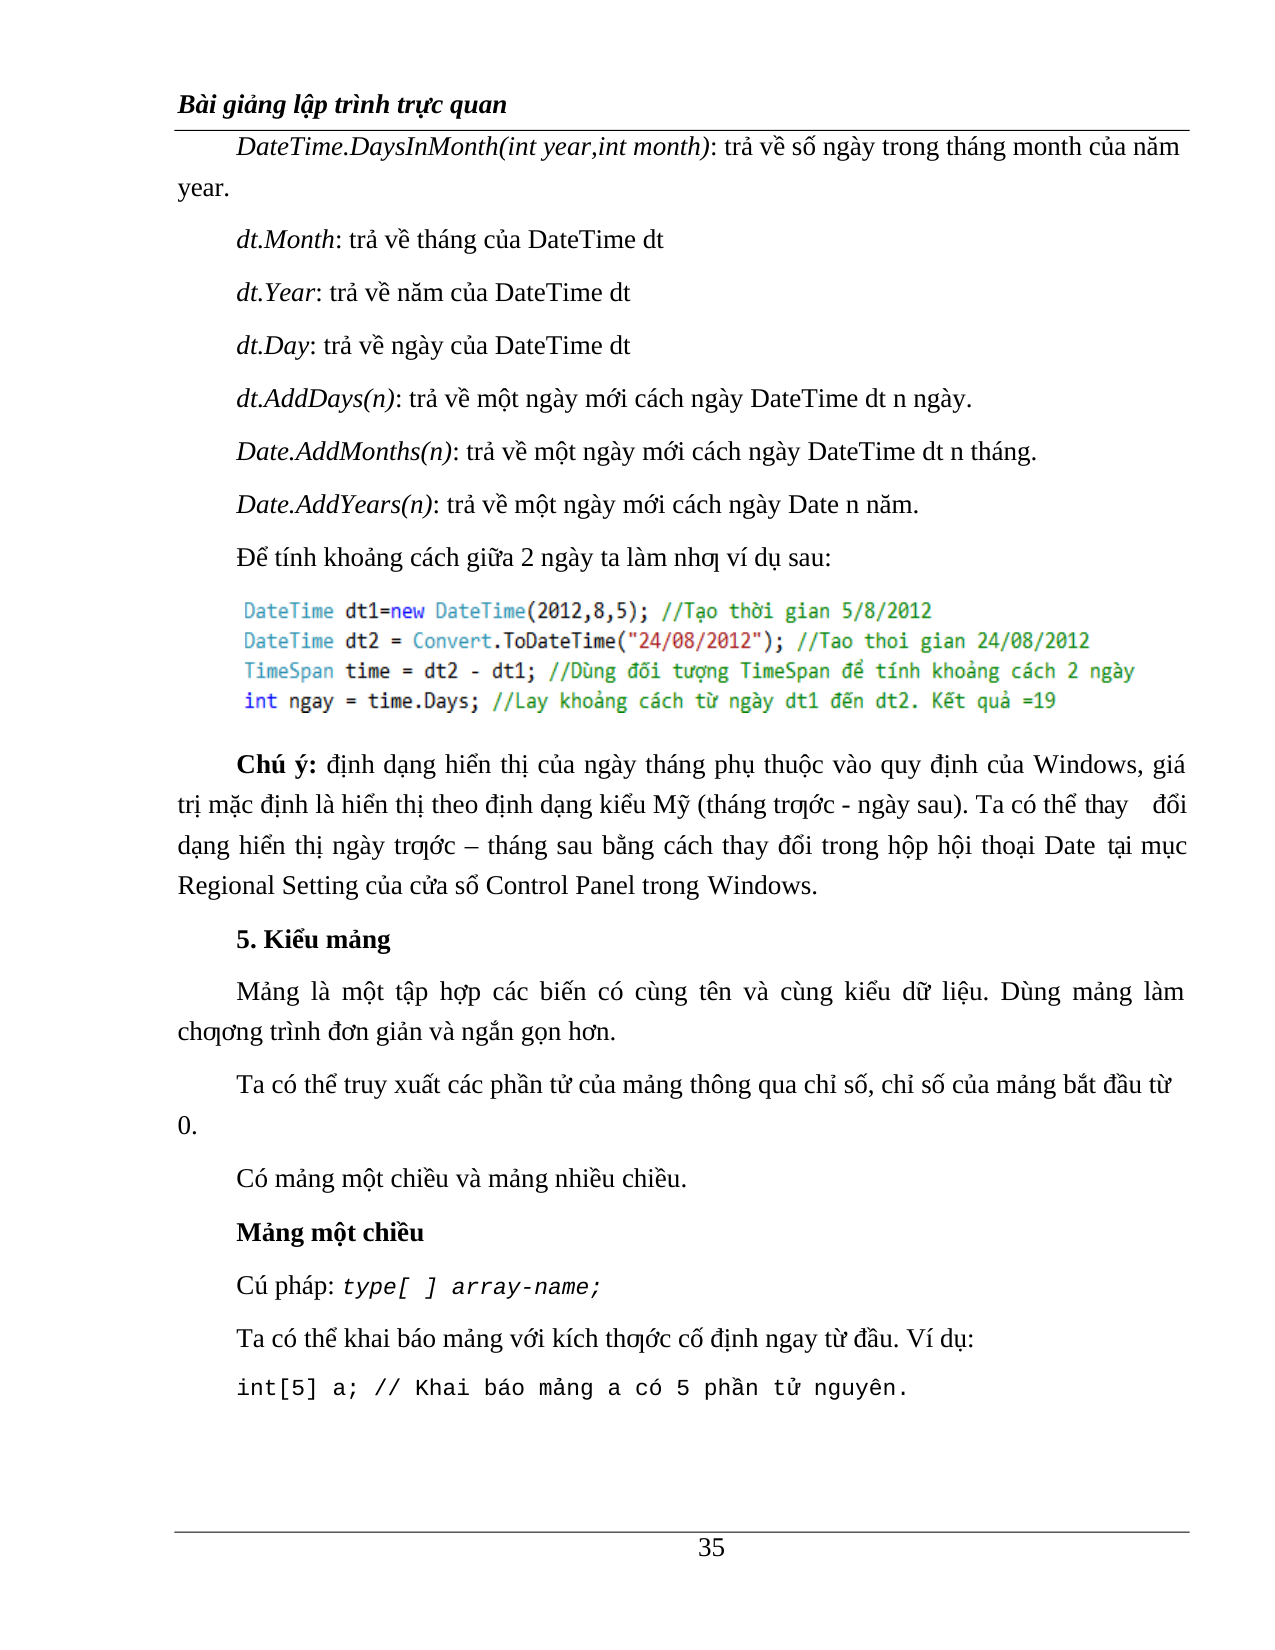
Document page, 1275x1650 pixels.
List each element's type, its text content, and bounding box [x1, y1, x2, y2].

text Để tính khoảng cách giữa 2 ngày ta làm nhƣ ví dụ sau: [236, 542, 1239, 573]
text DateTime.DaysInMonth(int year,int month): trả về số ngày trong tháng month của năm [236, 130, 1239, 161]
text Cú pháp: type[ ] array-name; [236, 1269, 1239, 1302]
text Chú ý: định dạng hiển thị của ngày tháng phụ thuộc vào quy định của Windows, giá trị mặc định là hiển thị theo định dạng kiểu Mỹ (tháng trƣớc - ngày sau). Ta có thể thay đổi dạng hiển thị ngày trƣớc – tháng sau bằng cách thay đổi trong hộp hội thoại Date tại mục Regional Setting của cửa sổ Control Panel trong Windows. [177, 748, 1187, 900]
subtitle Mảng một chiều [236, 1216, 1239, 1247]
text Có mảng một chiều và mảng nhiều chiều. [236, 1162, 1239, 1193]
text Ta có thể truy xuất các phần tử của mảng thông qua chỉ số, chỉ số của mảng bắt đầu từ [236, 1068, 1239, 1100]
text dt.Month: trả về tháng của DateTime dt dt.Year: trả về năm của DateTime dt dt.Day: trả về ngày của DateTime dt [236, 224, 666, 361]
text dt.AddDays(n): trả về một ngày mới cách ngày DateTime dt n ngày. Date.AddMonths(n): trả về một ngày mới cách ngày DateTime dt n tháng. Date.AddYears(n): trả về một ngày mới cách ngày Date n năm. [236, 383, 1040, 519]
picture [244, 601, 1135, 713]
text Mảng là một tập hợp các biến có cùng tên và cùng kiểu dữ liệu. Dùng mảng làm chƣơng trình đơn giản và ngắn gọn hơn. [177, 975, 1187, 1047]
text int[5] a; // Khai báo mảng a có 5 phần tử nguyên. [236, 1376, 1239, 1402]
text 0. [177, 1109, 1239, 1140]
text year. [177, 171, 230, 202]
text Ta có thể khai báo mảng với kích thƣớc cố định ngay từ đầu. Ví dụ: [236, 1322, 1239, 1353]
subtitle Kiểu mảng [236, 923, 1239, 954]
